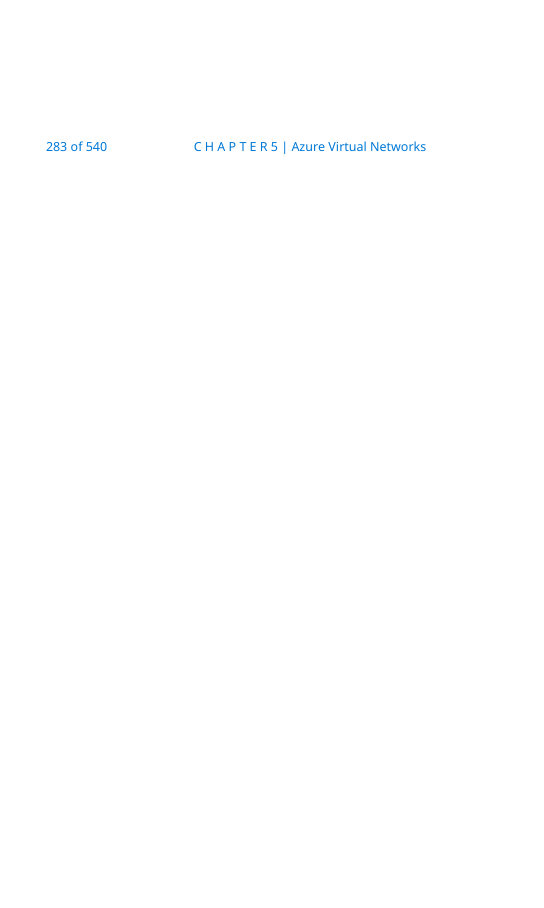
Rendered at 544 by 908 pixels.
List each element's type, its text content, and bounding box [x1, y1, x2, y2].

text 283 of 540 C H A P T E R 5 | Azure Virtual Networks [46, 138, 495, 155]
